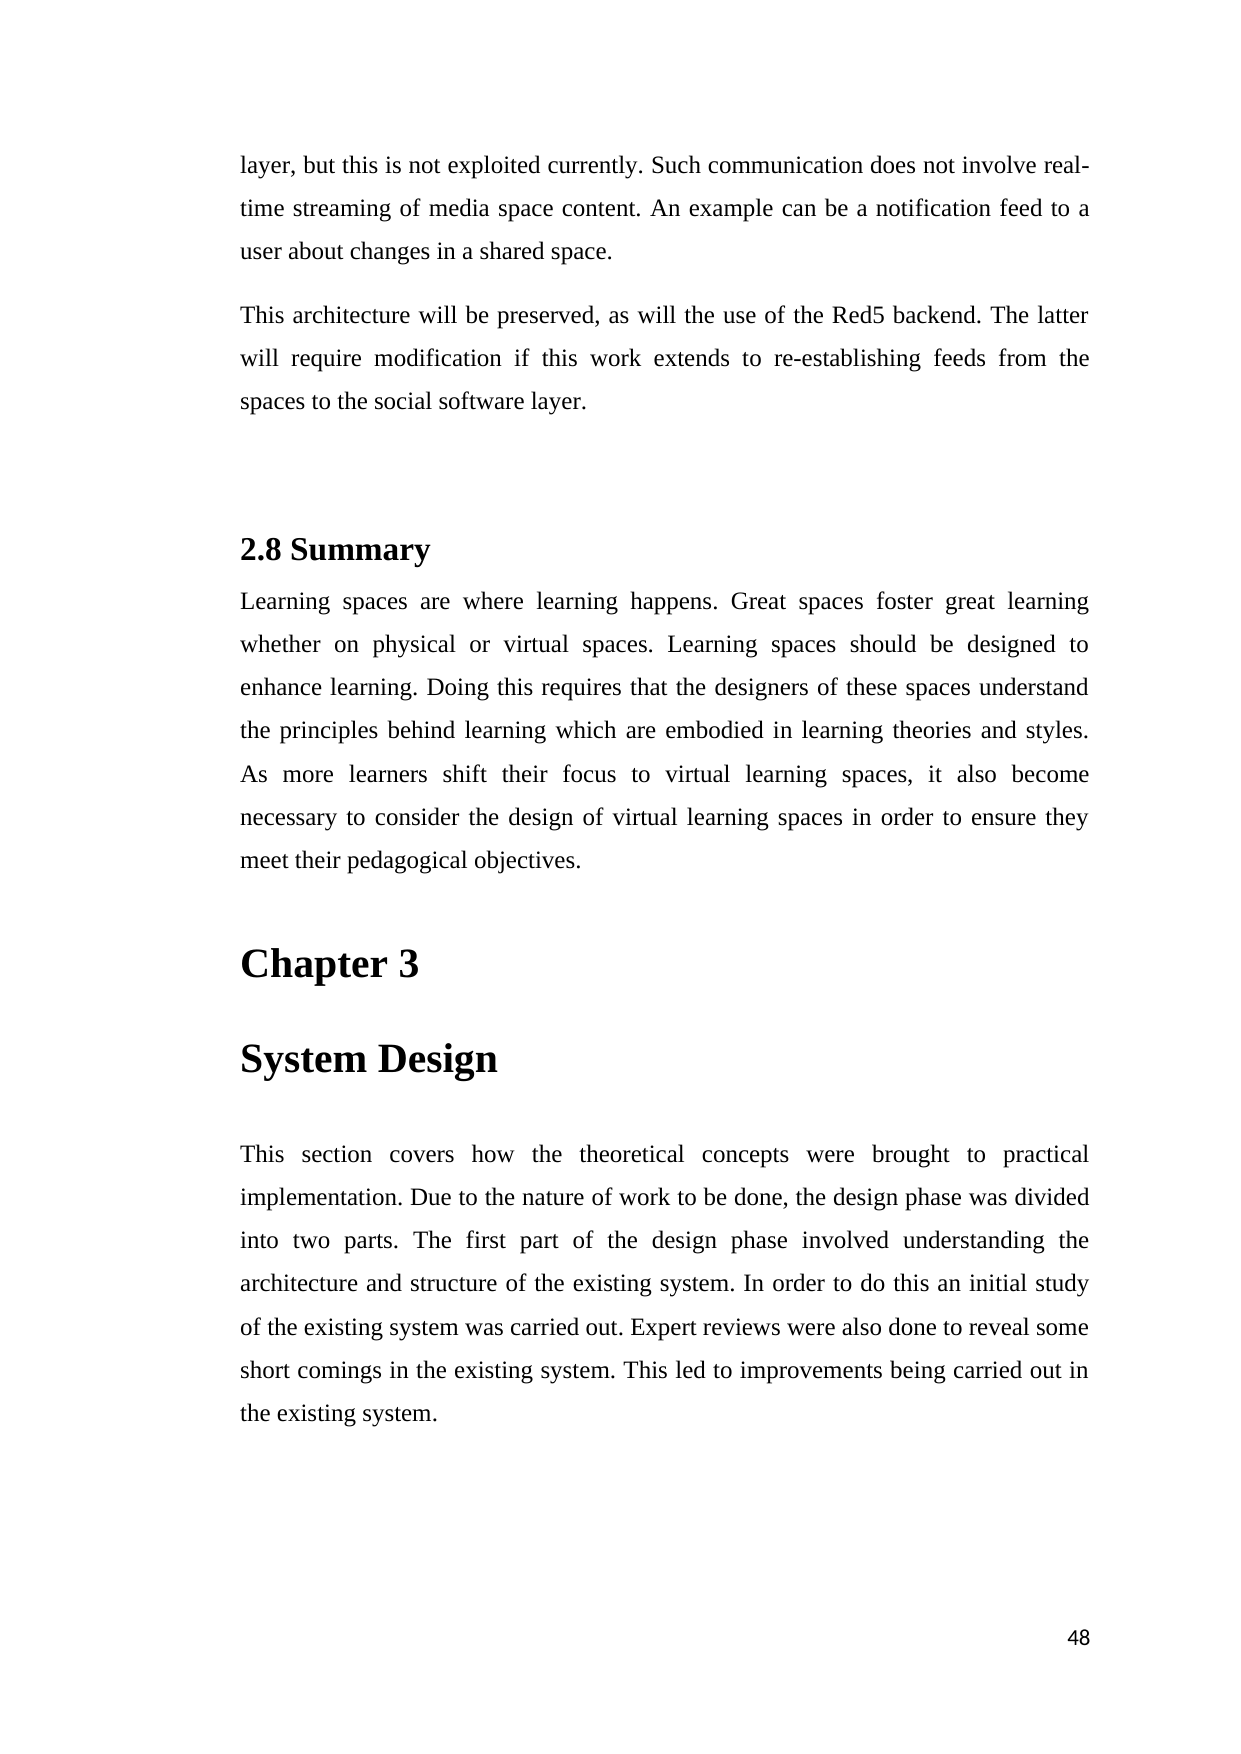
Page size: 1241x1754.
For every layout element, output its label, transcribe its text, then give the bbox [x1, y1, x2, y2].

text Learning spaces are where learning happens. Great spaces foster great learning whether on physical or virtual spaces. Learning spaces should be designed to enhance learning. Doing this requires that the designers of these spaces understand the principles behind learning which are embodied in learning theories and styles. As more learners shift their focus to virtual learning spaces, it also become necessary to consider the design of virtual learning spaces in order to ensure they meet their pedagogical objectives. [240, 586, 1090, 874]
text This section covers how the theoretical concepts were brought to practical implementation. Due to the nature of work to be done, the design phase was divided into two parts. The first part of the design phase involved understanding the architecture and structure of the existing system. In order to do this an initial study of the existing system was carried out. Expert reviews were also done to reveal some short comings in the existing system. This led to improvements being carried out in the existing system. [240, 1139, 1090, 1427]
subtitle 2.8 Summary [240, 529, 1090, 567]
subtitle System Design [240, 938, 1090, 1082]
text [240, 150, 1090, 265]
text This architecture will be preserved, as will the use of the Red5 backend. The latter will require modification if this work extends to re-establishing feeds from the spaces to the social software layer. [240, 300, 1090, 415]
